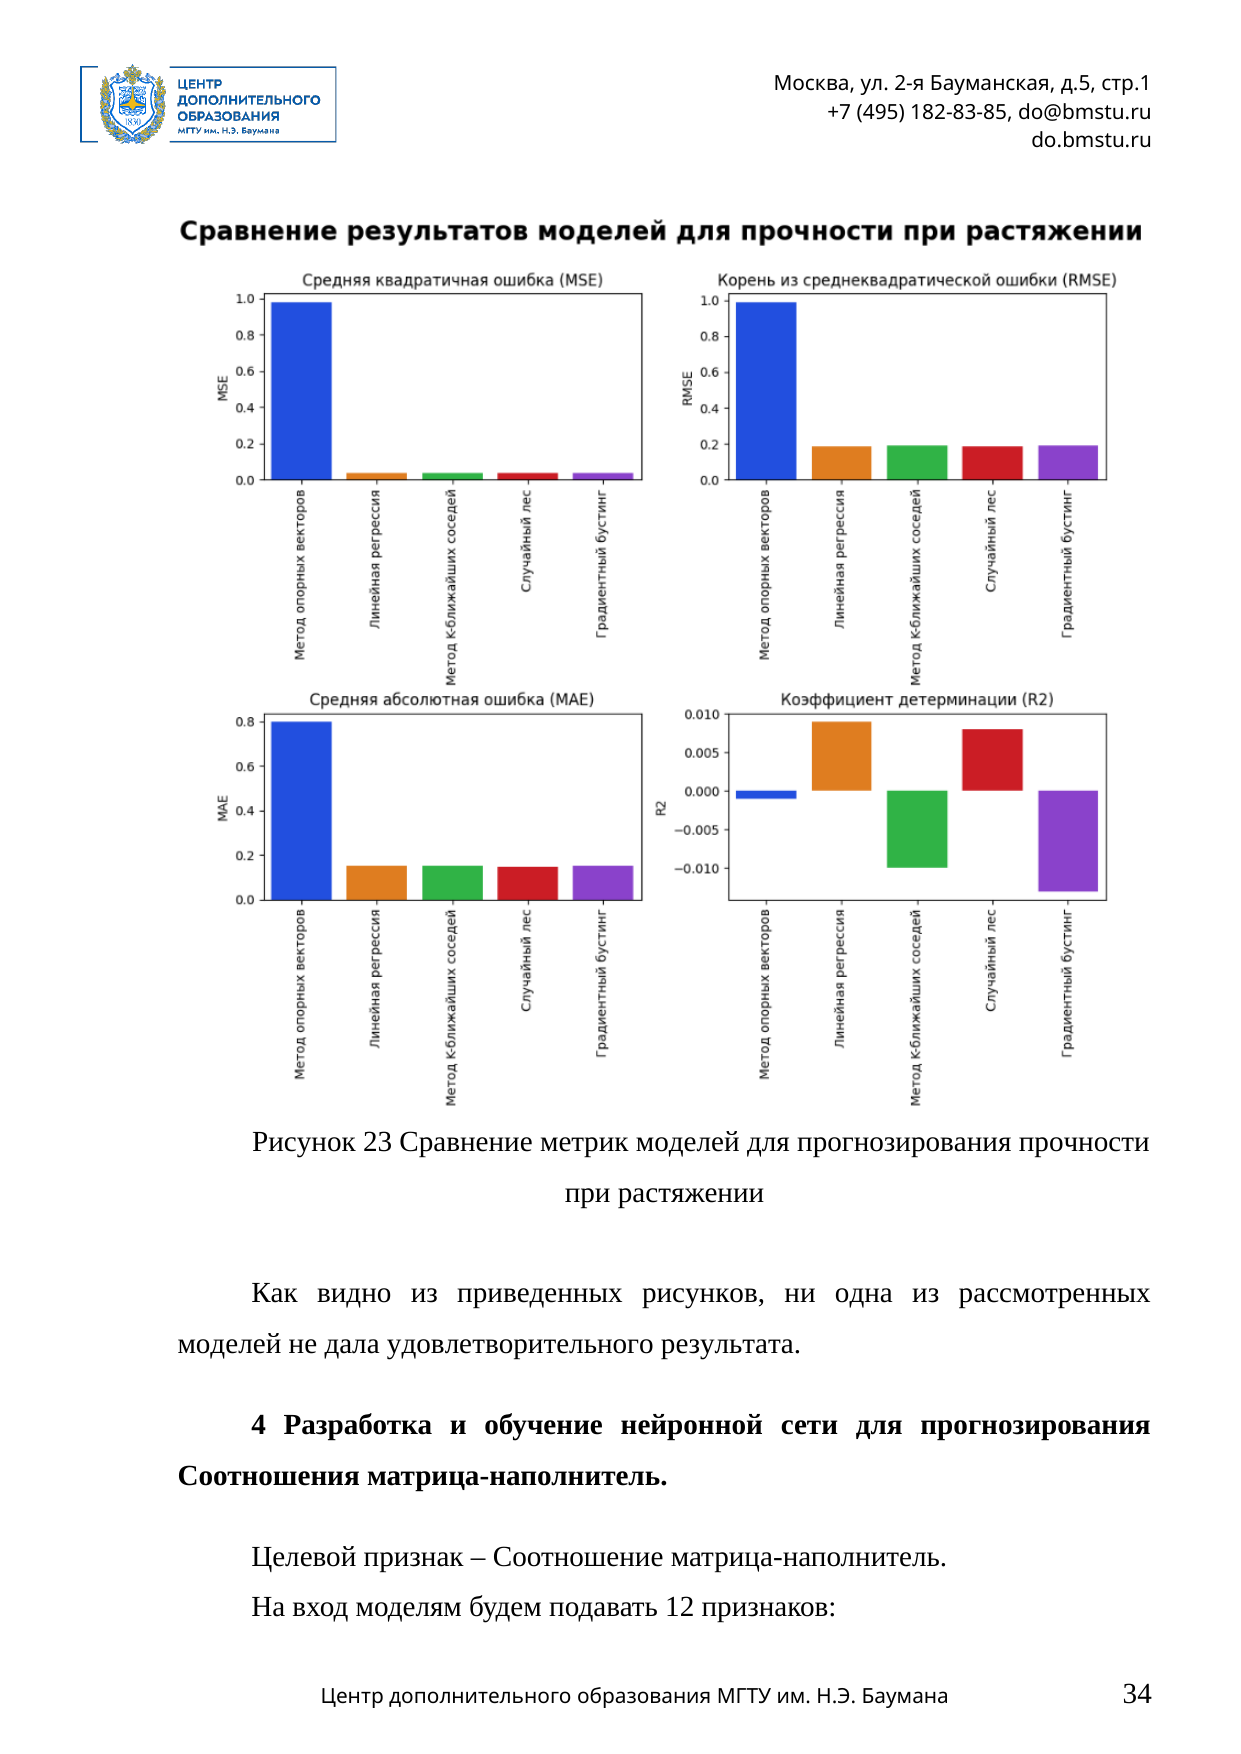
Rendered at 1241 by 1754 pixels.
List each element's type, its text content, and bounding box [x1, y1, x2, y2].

picture [80, 64, 337, 144]
picture [177, 215, 1152, 1108]
text 4 Разработка и обучение нейронной сети для прогнозирования Соотношения матрица-наполнитель. [177, 1407, 1152, 1491]
text Целевой признак – Соотношение матрица-наполнитель. [177, 1539, 1152, 1573]
text Как видно из приведенных рисунков, ни одна из рассмотренных моделей не дала удовлетворительного результата. [177, 1275, 1152, 1359]
text На вход моделям будем подавать 12 признаков: [177, 1589, 1152, 1623]
text Рисунок 23 Сравнение метрик моделей для прогнозирования прочности при растяжении [177, 1124, 1152, 1208]
